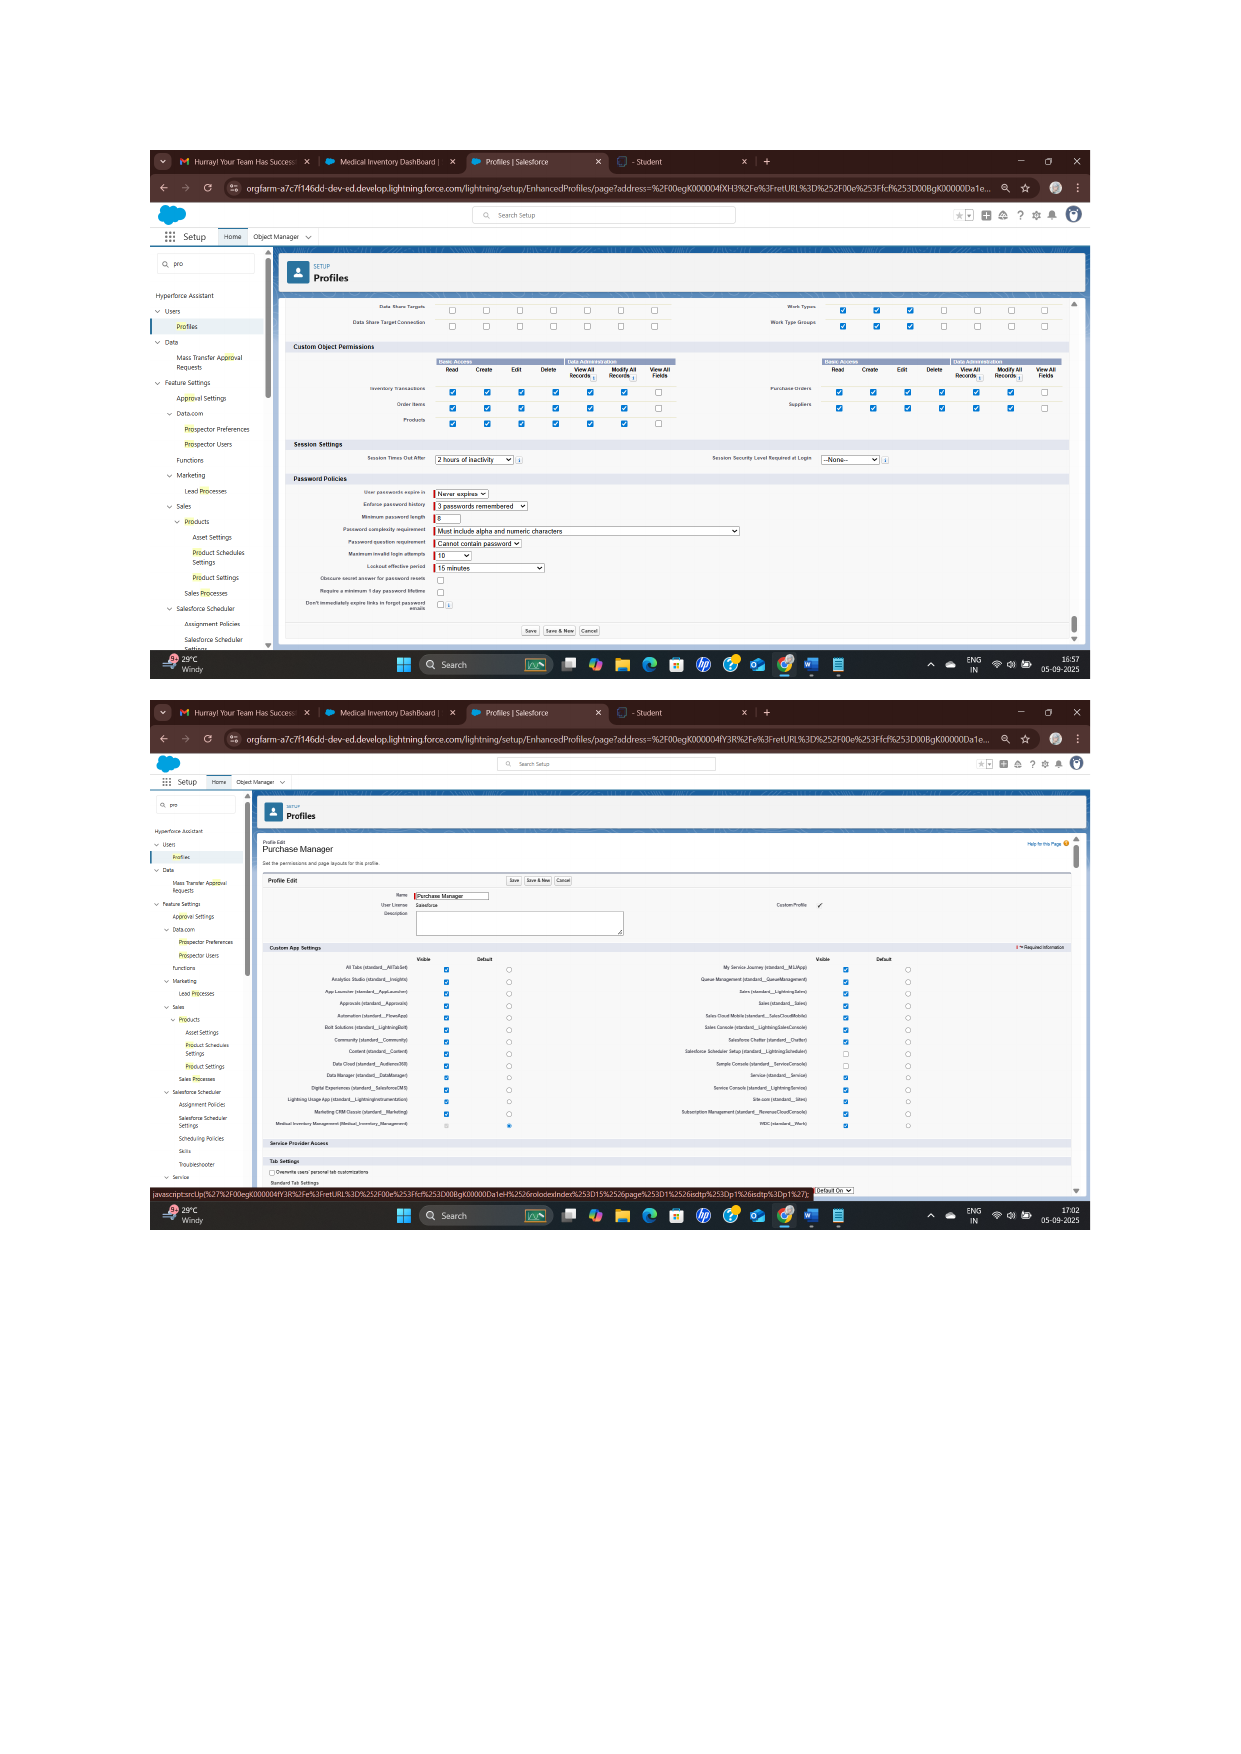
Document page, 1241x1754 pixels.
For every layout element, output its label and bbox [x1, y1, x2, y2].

picture [150, 150, 1091, 679]
picture [150, 700, 1091, 1230]
